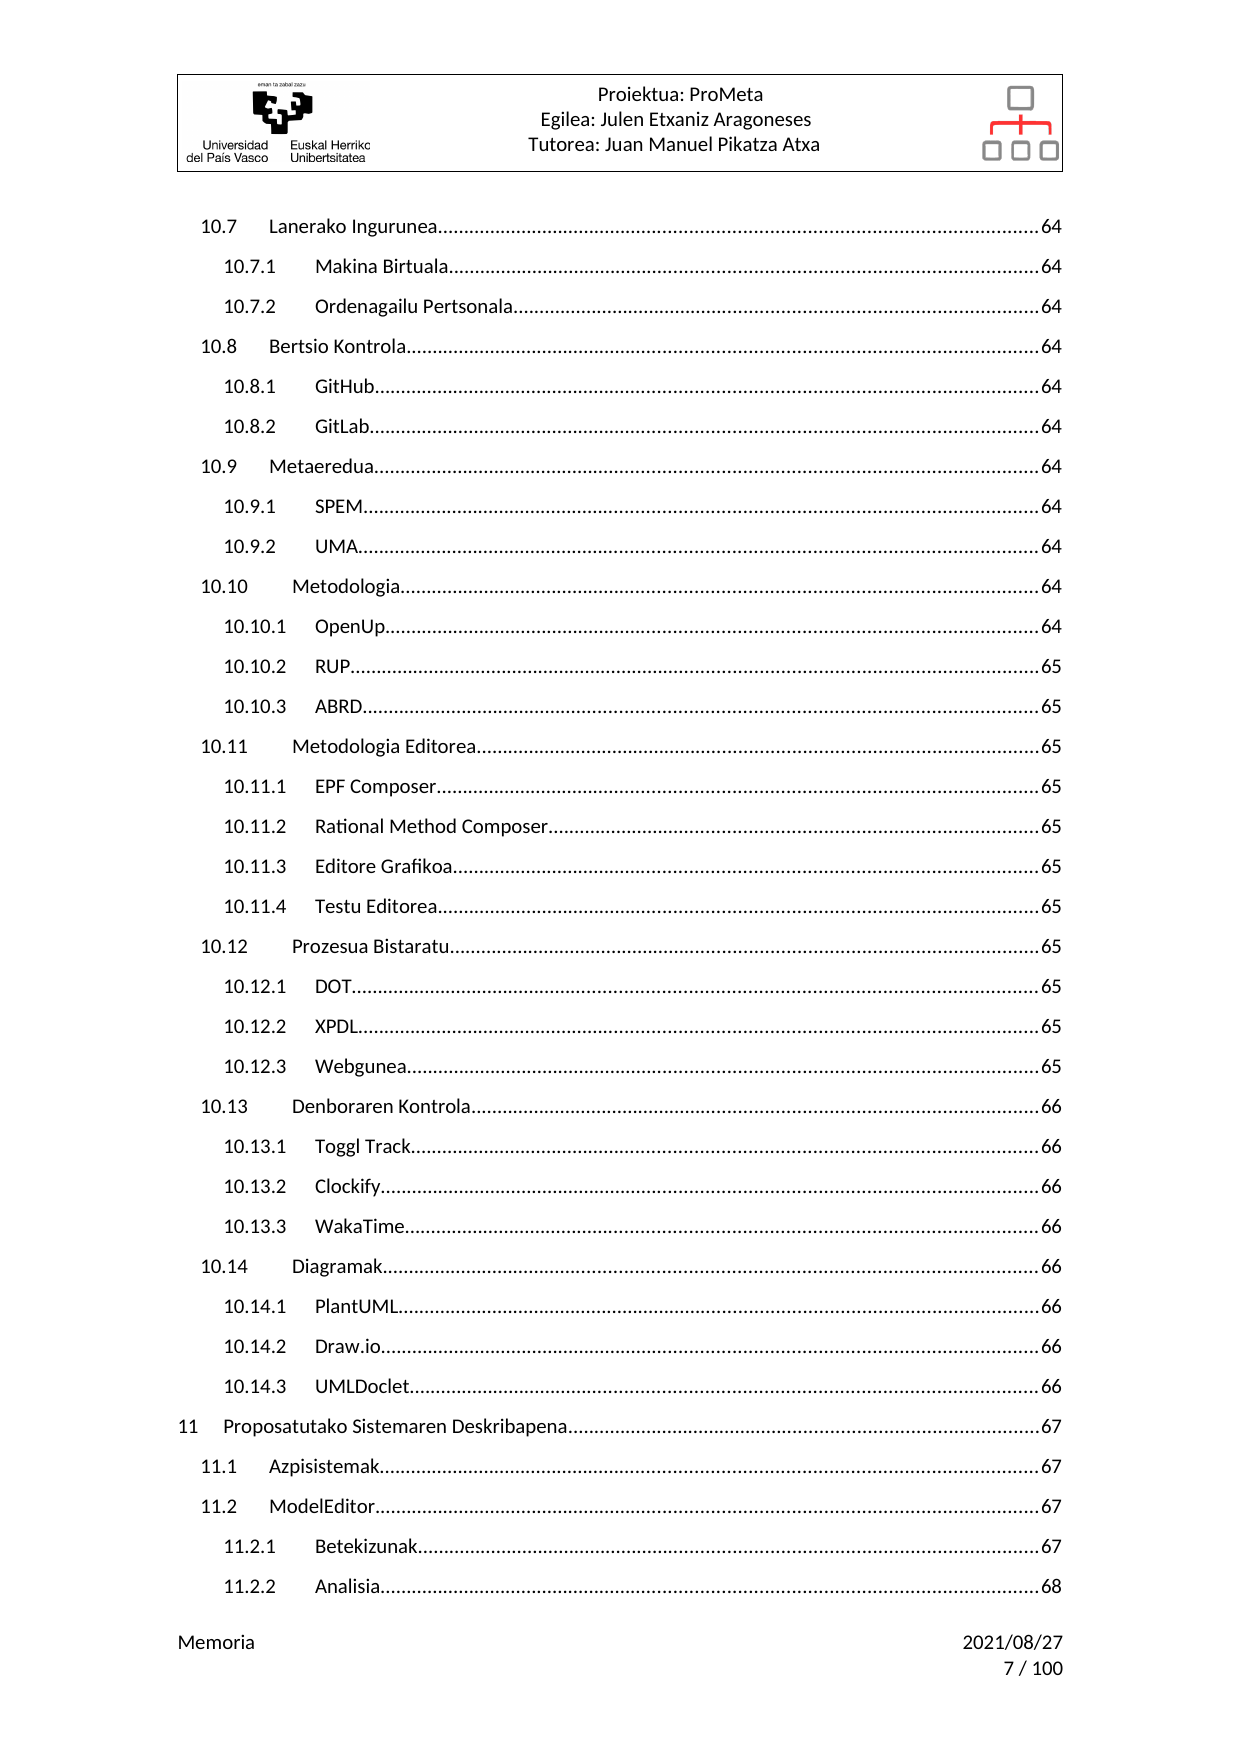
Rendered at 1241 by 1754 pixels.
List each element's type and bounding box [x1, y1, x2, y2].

picture [978, 80, 1060, 162]
picture [182, 81, 370, 162]
